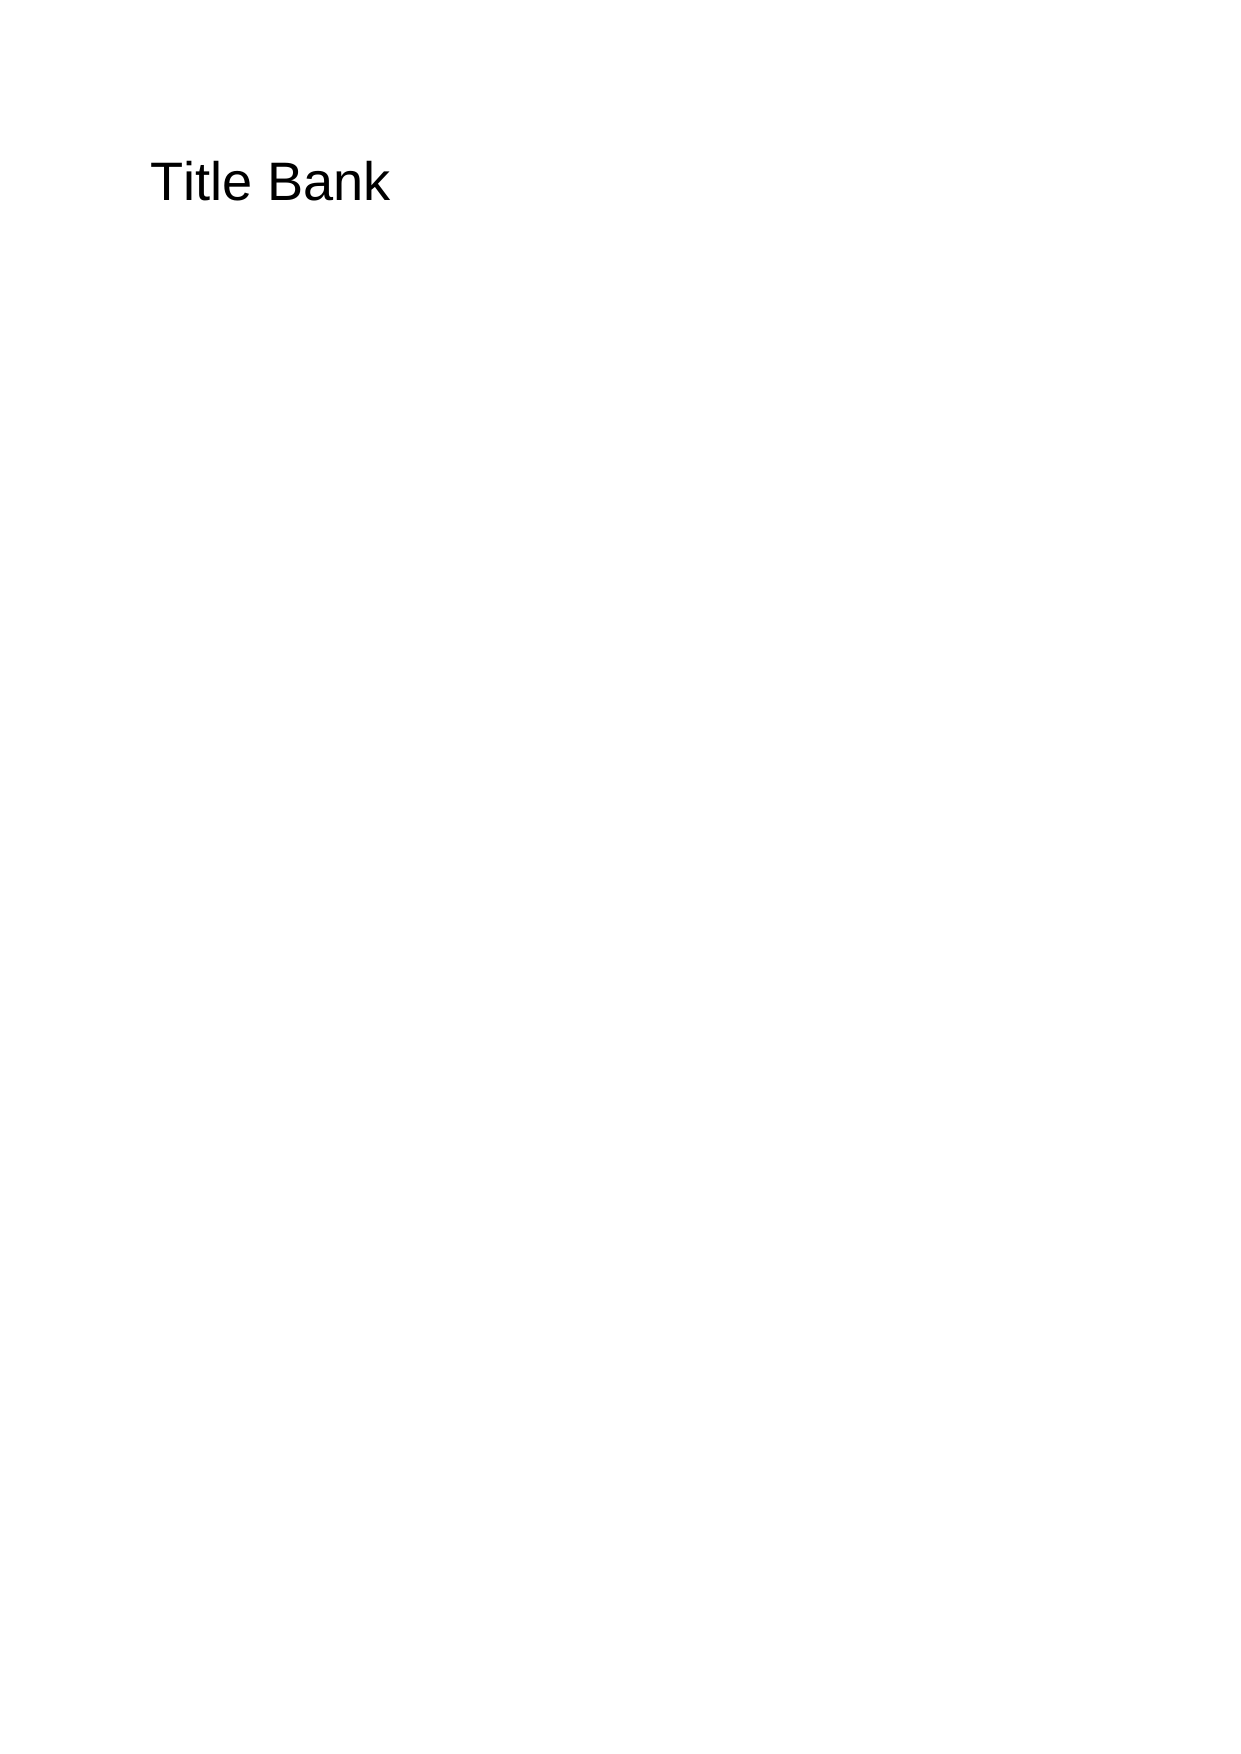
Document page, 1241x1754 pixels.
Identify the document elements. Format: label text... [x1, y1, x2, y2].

title Title Bank [150, 150, 1090, 212]
